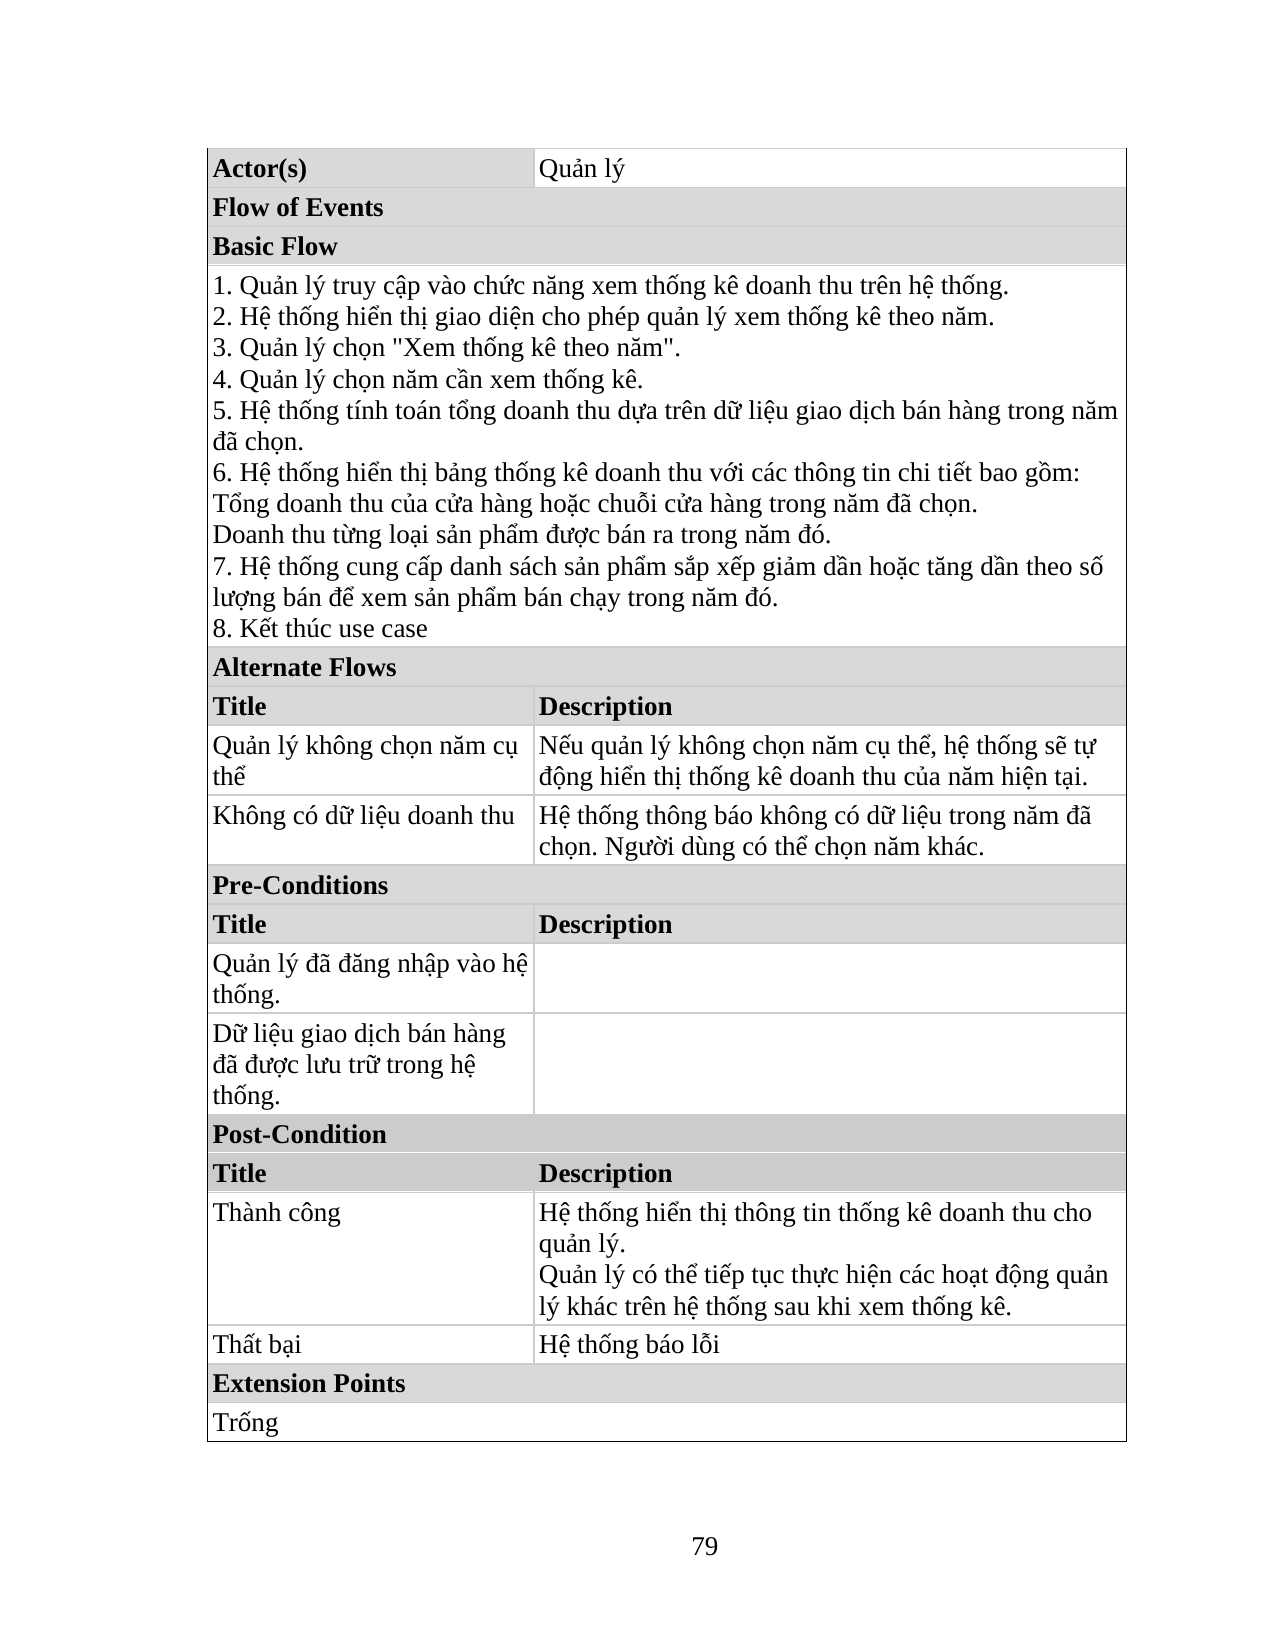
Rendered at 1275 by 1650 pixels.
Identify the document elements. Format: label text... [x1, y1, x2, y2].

table_cell Title [208, 687, 533, 724]
table_cell [535, 944, 1126, 1012]
table_cell Hệ thống báo lỗi [535, 1326, 1126, 1363]
table_cell Không có dữ liệu doanh thu [208, 796, 533, 864]
table_cell Hệ thống hiển thị thông tin thống kê doanh thu cho quản lý. Quản lý có thể tiếp tục thực hiện các hoạt động quản lý khác trên hệ thống sau khi xem thống kê. [535, 1193, 1126, 1324]
table_cell Flow of Events [208, 188, 1126, 226]
table_cell Quản lý [535, 149, 1126, 187]
table_cell Post-Condition [208, 1115, 1126, 1152]
table_cell Description [535, 687, 1126, 724]
table_cell Trống [208, 1403, 1126, 1441]
table_cell Alternate Flows [208, 648, 1126, 685]
table_cell Basic Flow [208, 227, 1126, 264]
table_cell Actor(s) [208, 149, 533, 187]
table_cell Quản lý không chọn năm cụ thể [208, 726, 533, 794]
table_cell Quản lý đã đăng nhập vào hệ thống. [208, 944, 533, 1012]
table_cell Hệ thống thông báo không có dữ liệu trong năm đã chọn. Người dùng có thể chọn năm khác. [535, 796, 1126, 864]
table_cell 1. Quản lý truy cập vào chức năng xem thống kê doanh thu trên hệ thống. 2. Hệ thống hiển thị giao diện cho phép quản lý xem thống kê theo năm. 3. Quản lý chọn "Xem thống kê theo năm". 4. Quản lý chọn năm cần xem thống kê. 5. Hệ thống tính toán tổng doanh thu dựa trên dữ liệu giao dịch bán hàng trong năm đã chọn. 6. Hệ thống hiển thị bảng thống kê doanh thu với các thông tin chi tiết bao gồm: Tổng doanh thu của cửa hàng hoặc chuỗi cửa hàng trong năm đã chọn. Doanh thu từng loại sản phẩm được bán ra trong năm đó. 7. Hệ thống cung cấp danh sách sản phẩm sắp xếp giảm dần hoặc tăng dần theo số lượng bán để xem sản phẩm bán chạy trong năm đó. 8. Kết thúc use case [208, 266, 1126, 646]
table_cell Thất bại [208, 1326, 533, 1363]
table_cell Pre-Conditions [208, 866, 1126, 903]
table_cell Extension Points [208, 1365, 1126, 1402]
table_cell [535, 1014, 1126, 1113]
table_cell Nếu quản lý không chọn năm cụ thể, hệ thống sẽ tự động hiển thị thống kê doanh thu của năm hiện tại. [535, 726, 1126, 794]
table_cell Title [208, 905, 533, 942]
table_cell Description [535, 1154, 1126, 1191]
table_cell Thành công [208, 1193, 533, 1324]
table_cell Title [208, 1154, 533, 1191]
table_cell Description [535, 905, 1126, 942]
table_cell Dữ liệu giao dịch bán hàng đã được lưu trữ trong hệ thống. [208, 1014, 533, 1113]
